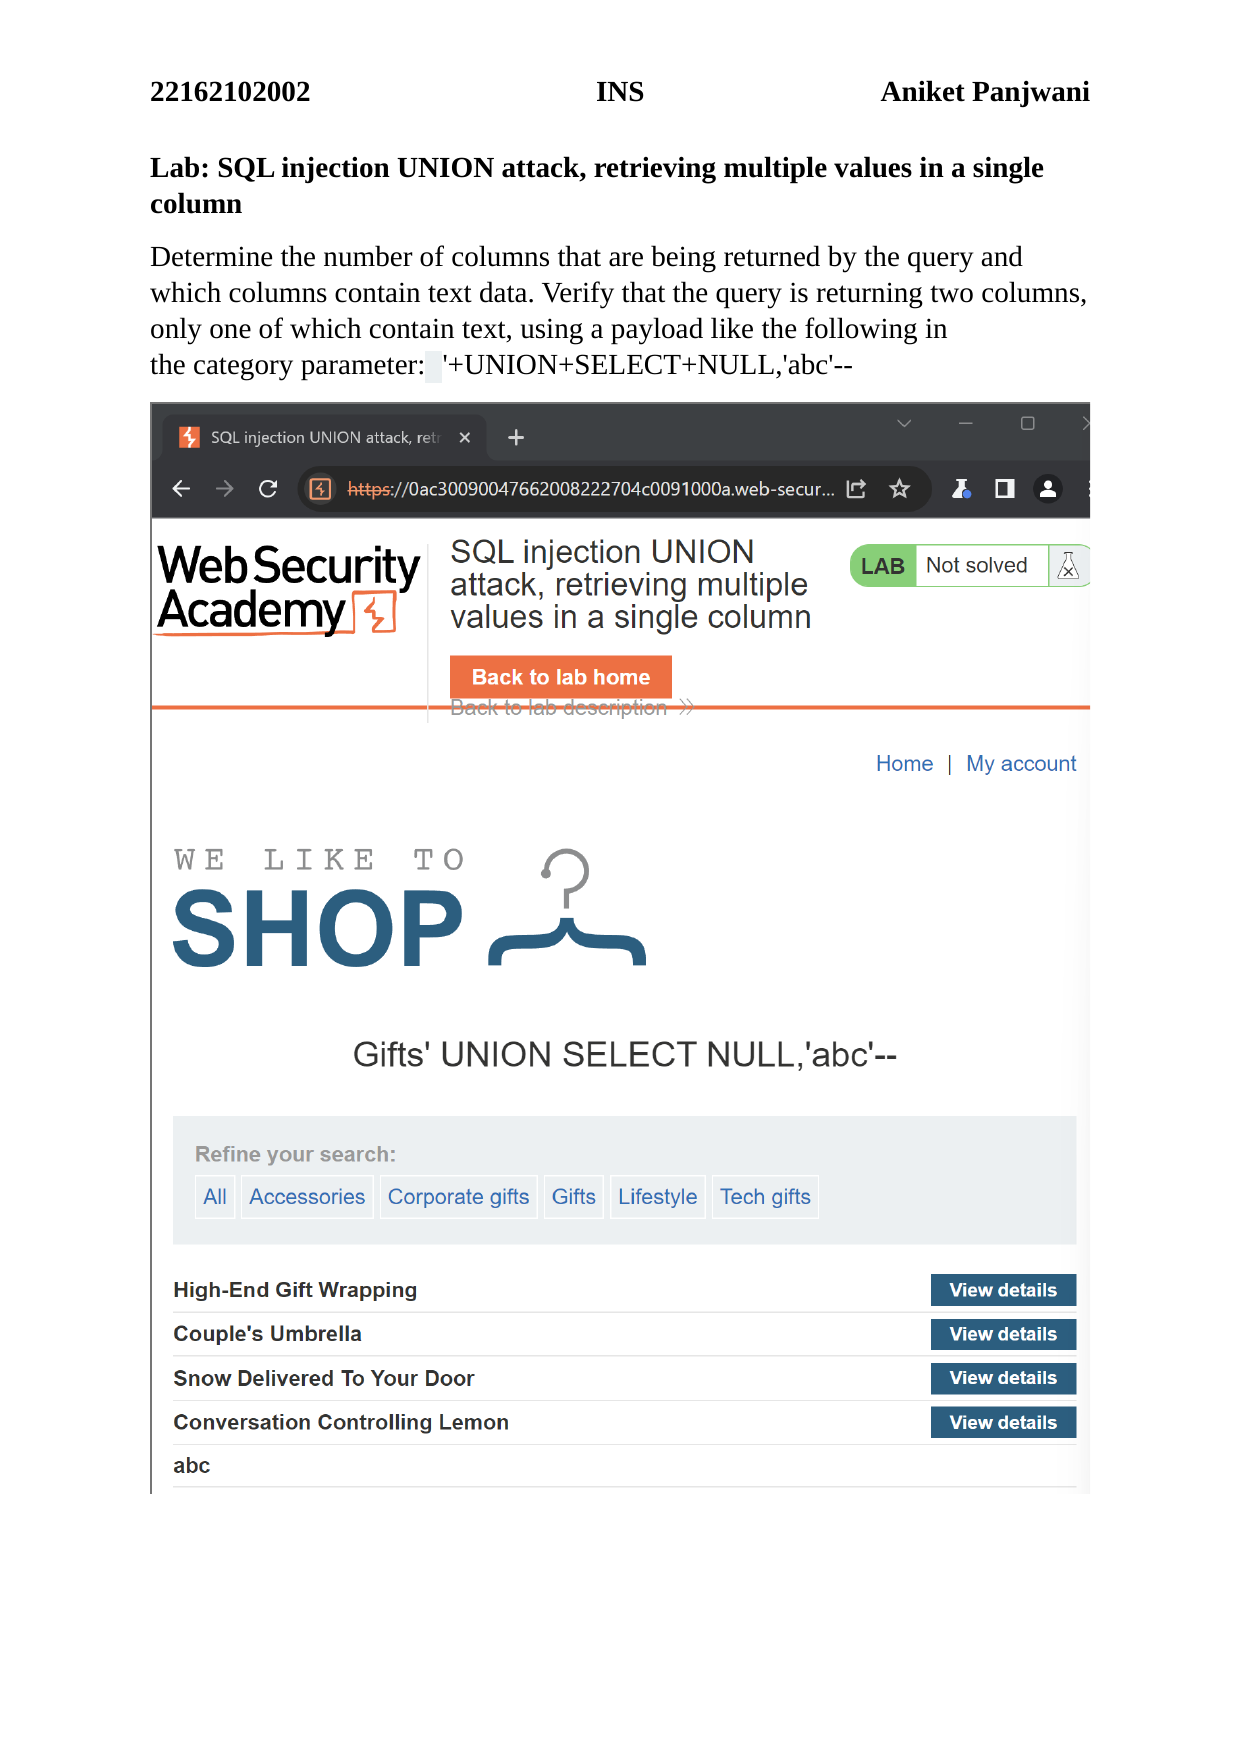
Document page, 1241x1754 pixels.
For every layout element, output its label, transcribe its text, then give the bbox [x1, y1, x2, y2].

picture [150, 402, 1091, 1494]
text Lab: SQL injection UNION attack, retrieving multiple values in a single column [150, 150, 1090, 220]
text Determine the number of columns that are being returned by the query and which columns contain text data. Verify that the query is returning two columns, only one of which contain text, using a payload like the following in the category parameter: '+UNION+SELECT+NULL,'abc'-- [150, 239, 1090, 383]
